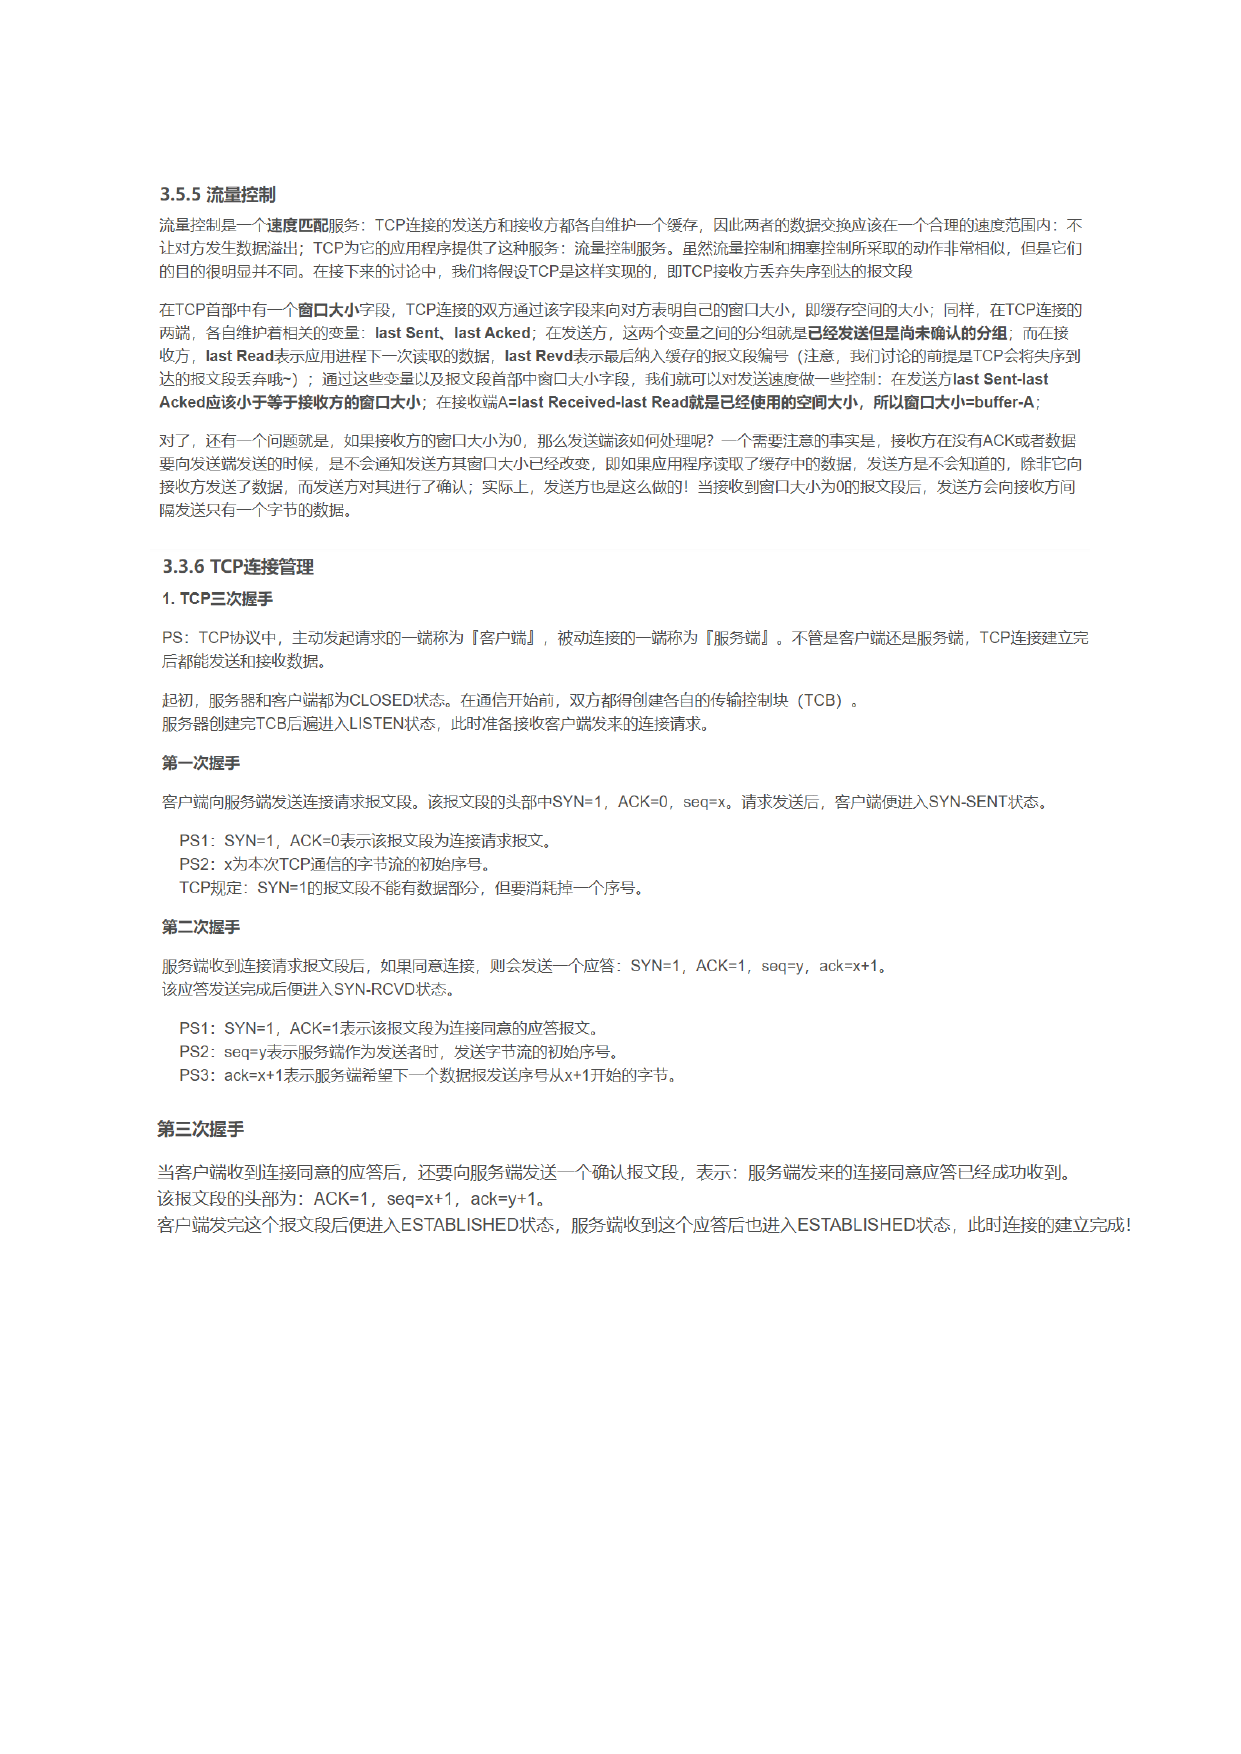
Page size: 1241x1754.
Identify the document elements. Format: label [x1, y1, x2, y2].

picture [150, 549, 1091, 1085]
picture [150, 177, 1091, 531]
picture [150, 1103, 1147, 1247]
